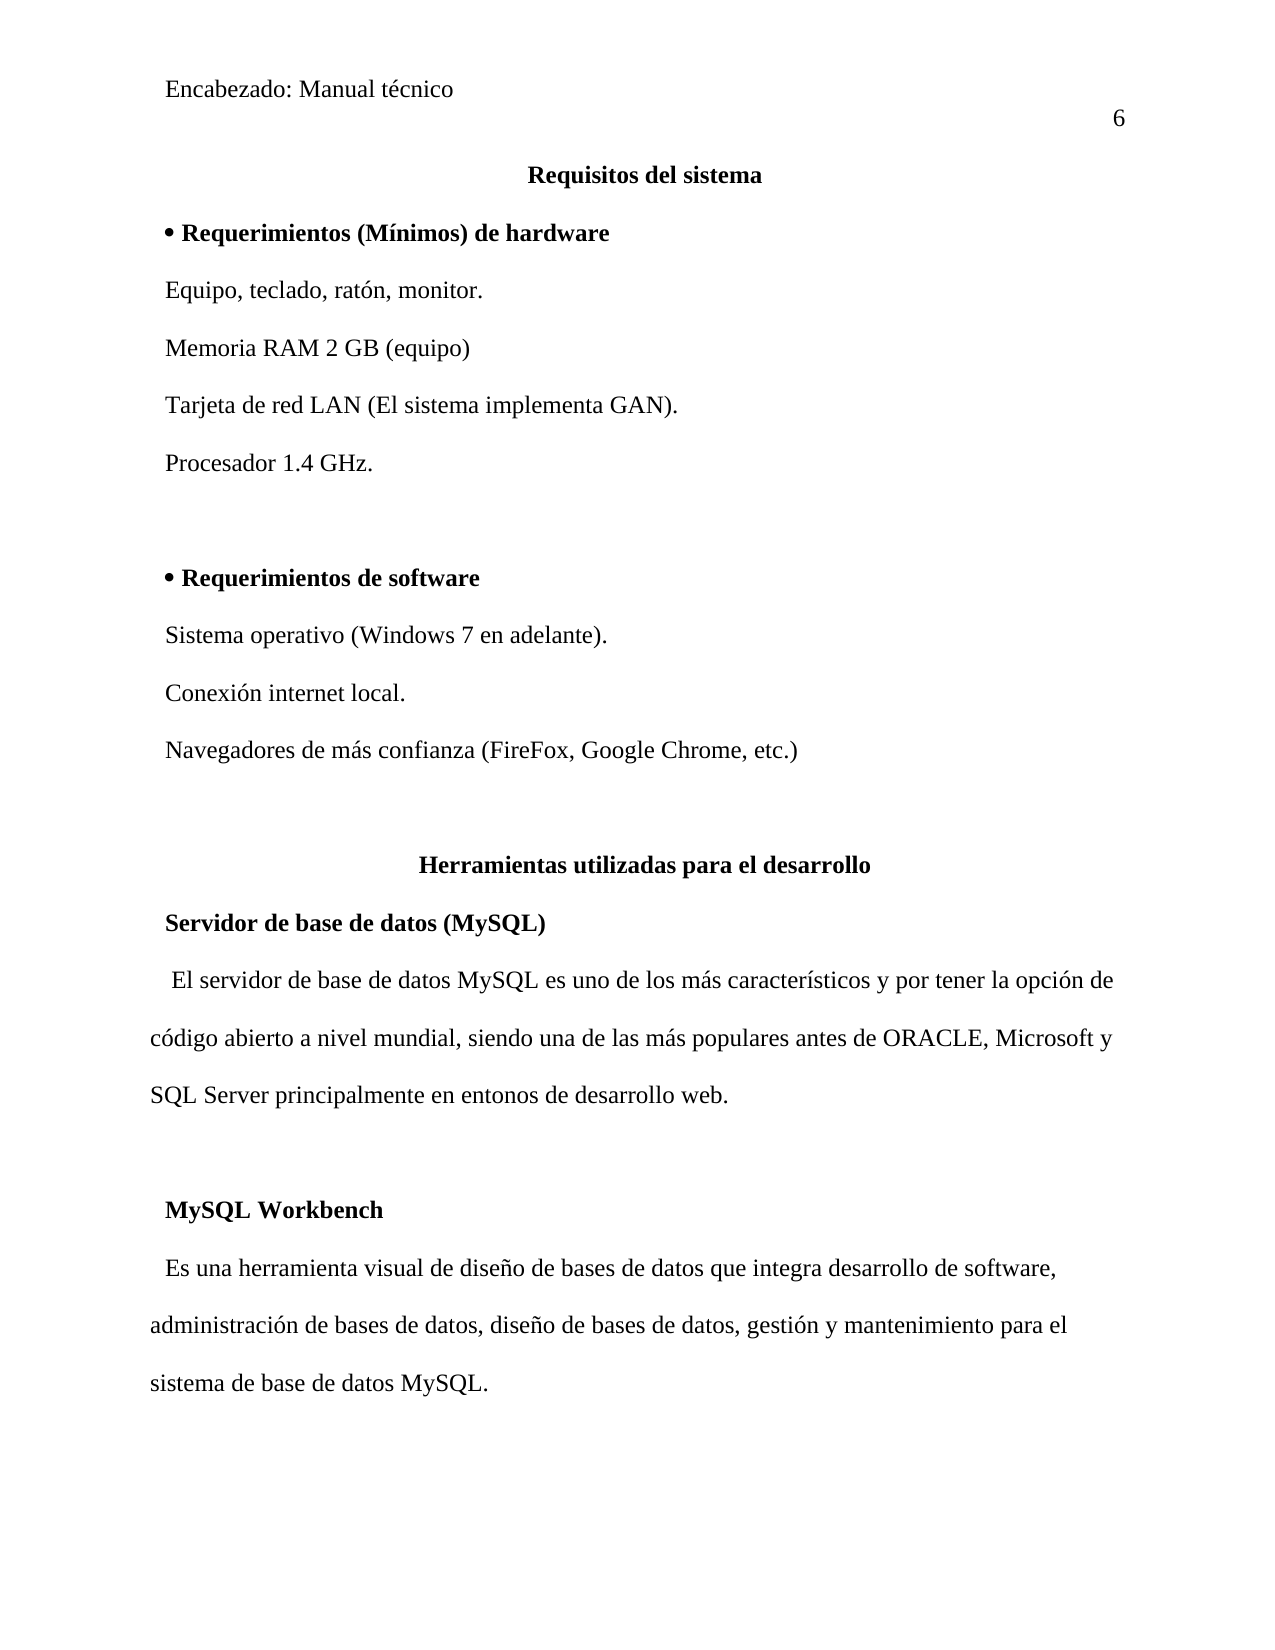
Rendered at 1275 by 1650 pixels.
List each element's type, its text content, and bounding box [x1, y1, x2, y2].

subtitle Herramientas utilizadas para el desarrollo [150, 850, 1125, 879]
text Tarjeta de red LAN (El sistema implementa GAN). [150, 390, 1125, 419]
subtitle Servidor de base de datos (MySQL) [150, 908, 1125, 936]
subtitle MySQL Workbench [150, 1195, 1125, 1224]
text Equipo, teclado, ratón, monitor. [150, 275, 1125, 304]
subtitle Requisitos del sistema [150, 160, 1125, 189]
text Conexión internet local. [150, 678, 1125, 706]
text Navegadores de más confianza (FireFox, Google Chrome, etc.) [150, 735, 1125, 764]
text Sistema operativo (Windows 7 en adelante). [150, 620, 1125, 649]
text Es una herramienta visual de diseño de bases de datos que integra desarrollo de software, administración de bases de datos, diseño de bases de datos, gestión y mantenimiento para el sistema de base de datos MySQL. [150, 1253, 1125, 1396]
text El servidor de base de datos MySQL es uno de los más característicos y por tener la opción de código abierto a nivel mundial, siendo una de las más populares antes de ORACLE, Microsoft y SQL Server principalmente en entonos de desarrollo web. [150, 965, 1125, 1109]
subtitle Requerimientos (Mínimos) de hardware [150, 218, 1125, 246]
text Requerimientos de software [150, 563, 1125, 591]
text Memoria RAM 2 GB (equipo) [150, 333, 1125, 361]
text Procesador 1.4 GHz. [150, 448, 1125, 476]
